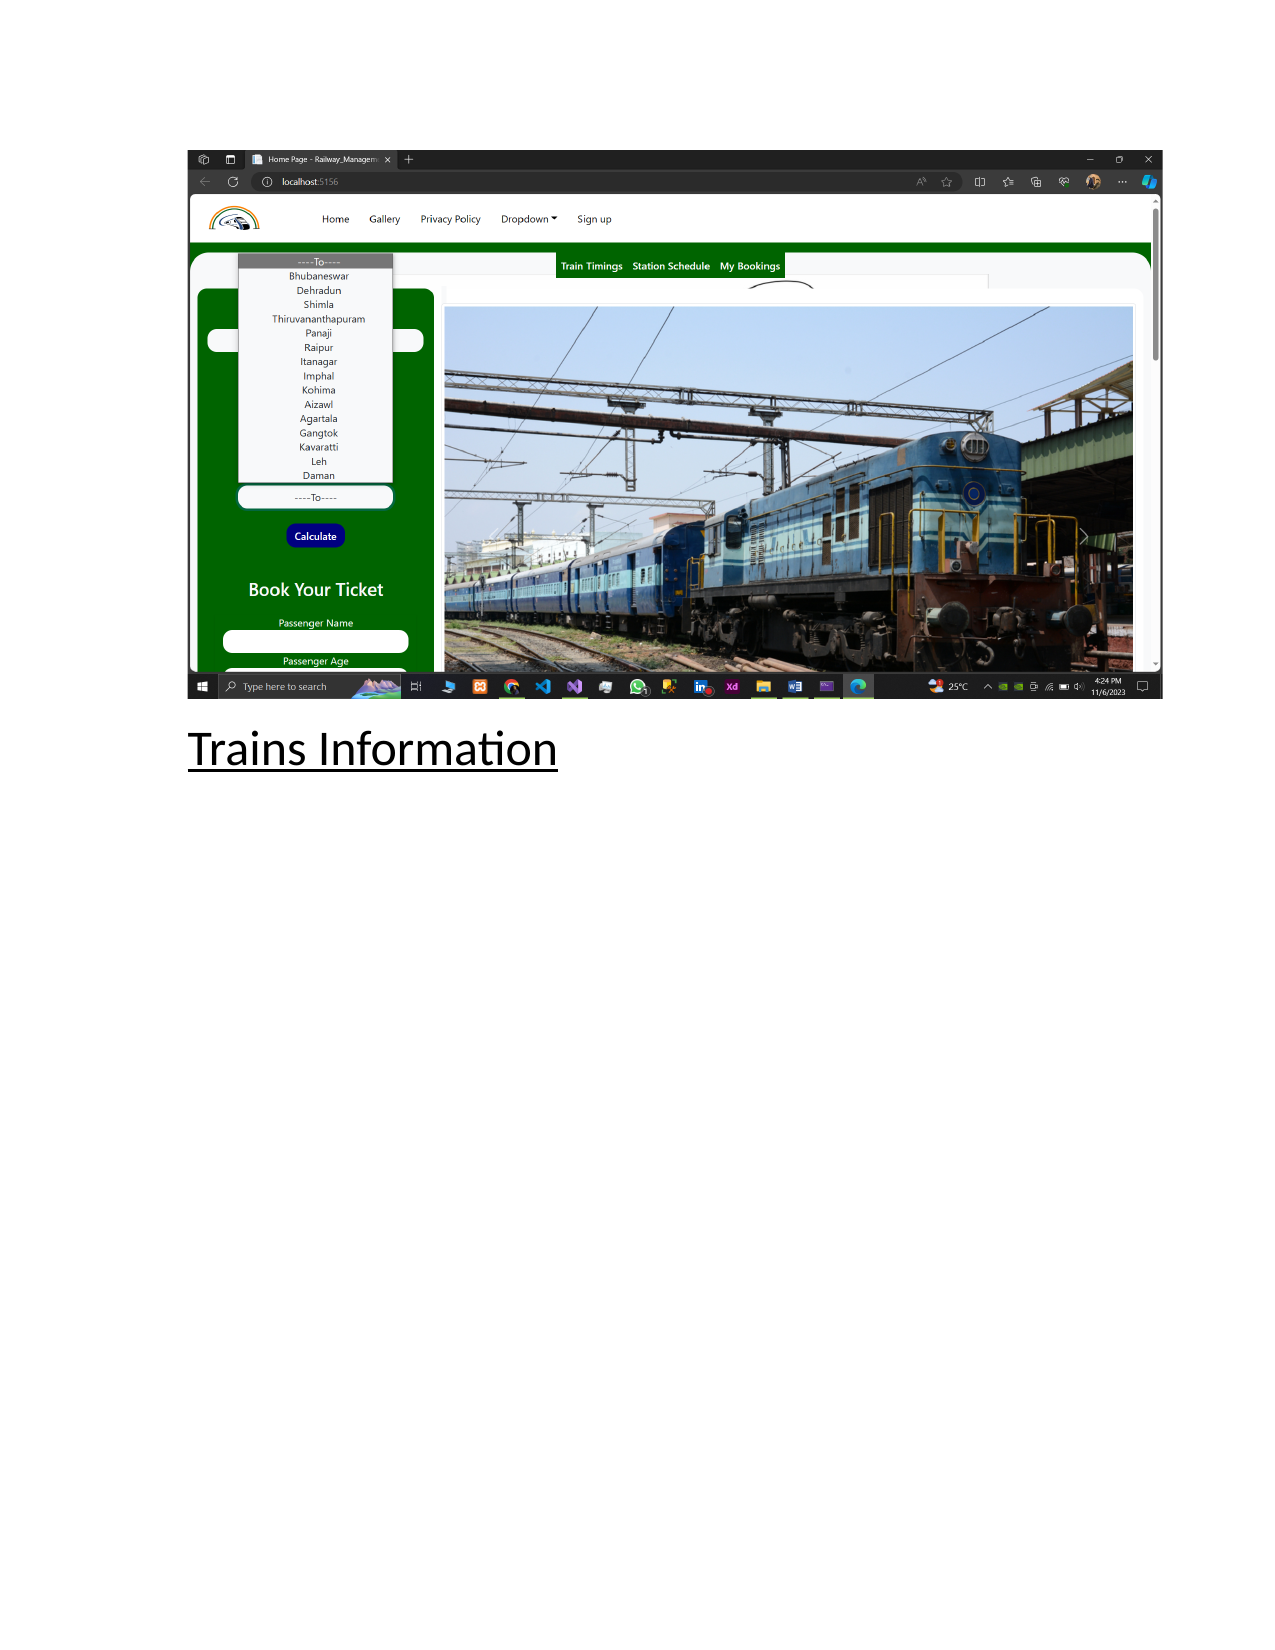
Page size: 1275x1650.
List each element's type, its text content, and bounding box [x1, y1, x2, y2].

text Trains Information [187, 717, 1125, 778]
picture [187, 150, 1163, 699]
